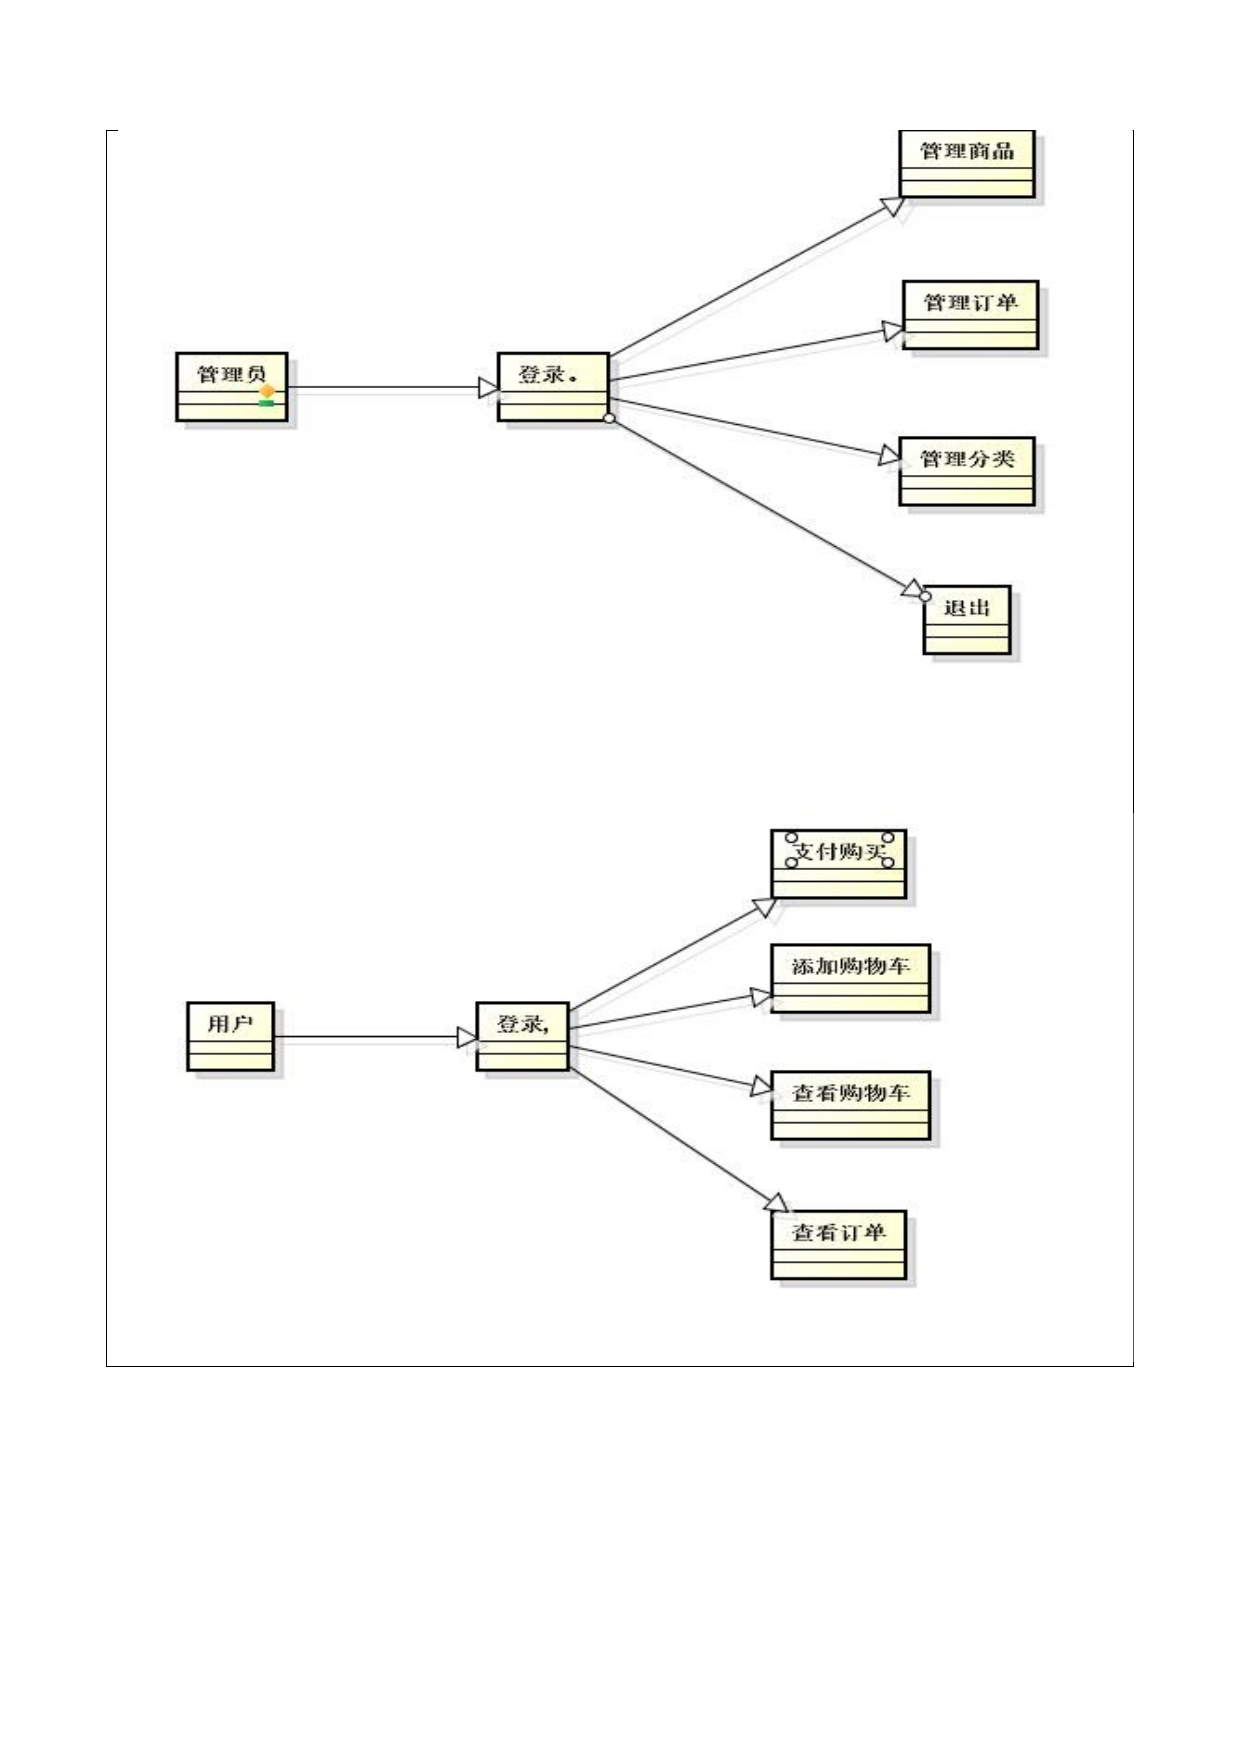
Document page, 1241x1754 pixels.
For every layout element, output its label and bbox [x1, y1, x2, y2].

picture [118, 130, 1133, 718]
table_header [107, 131, 1133, 1366]
picture [118, 813, 1134, 1362]
